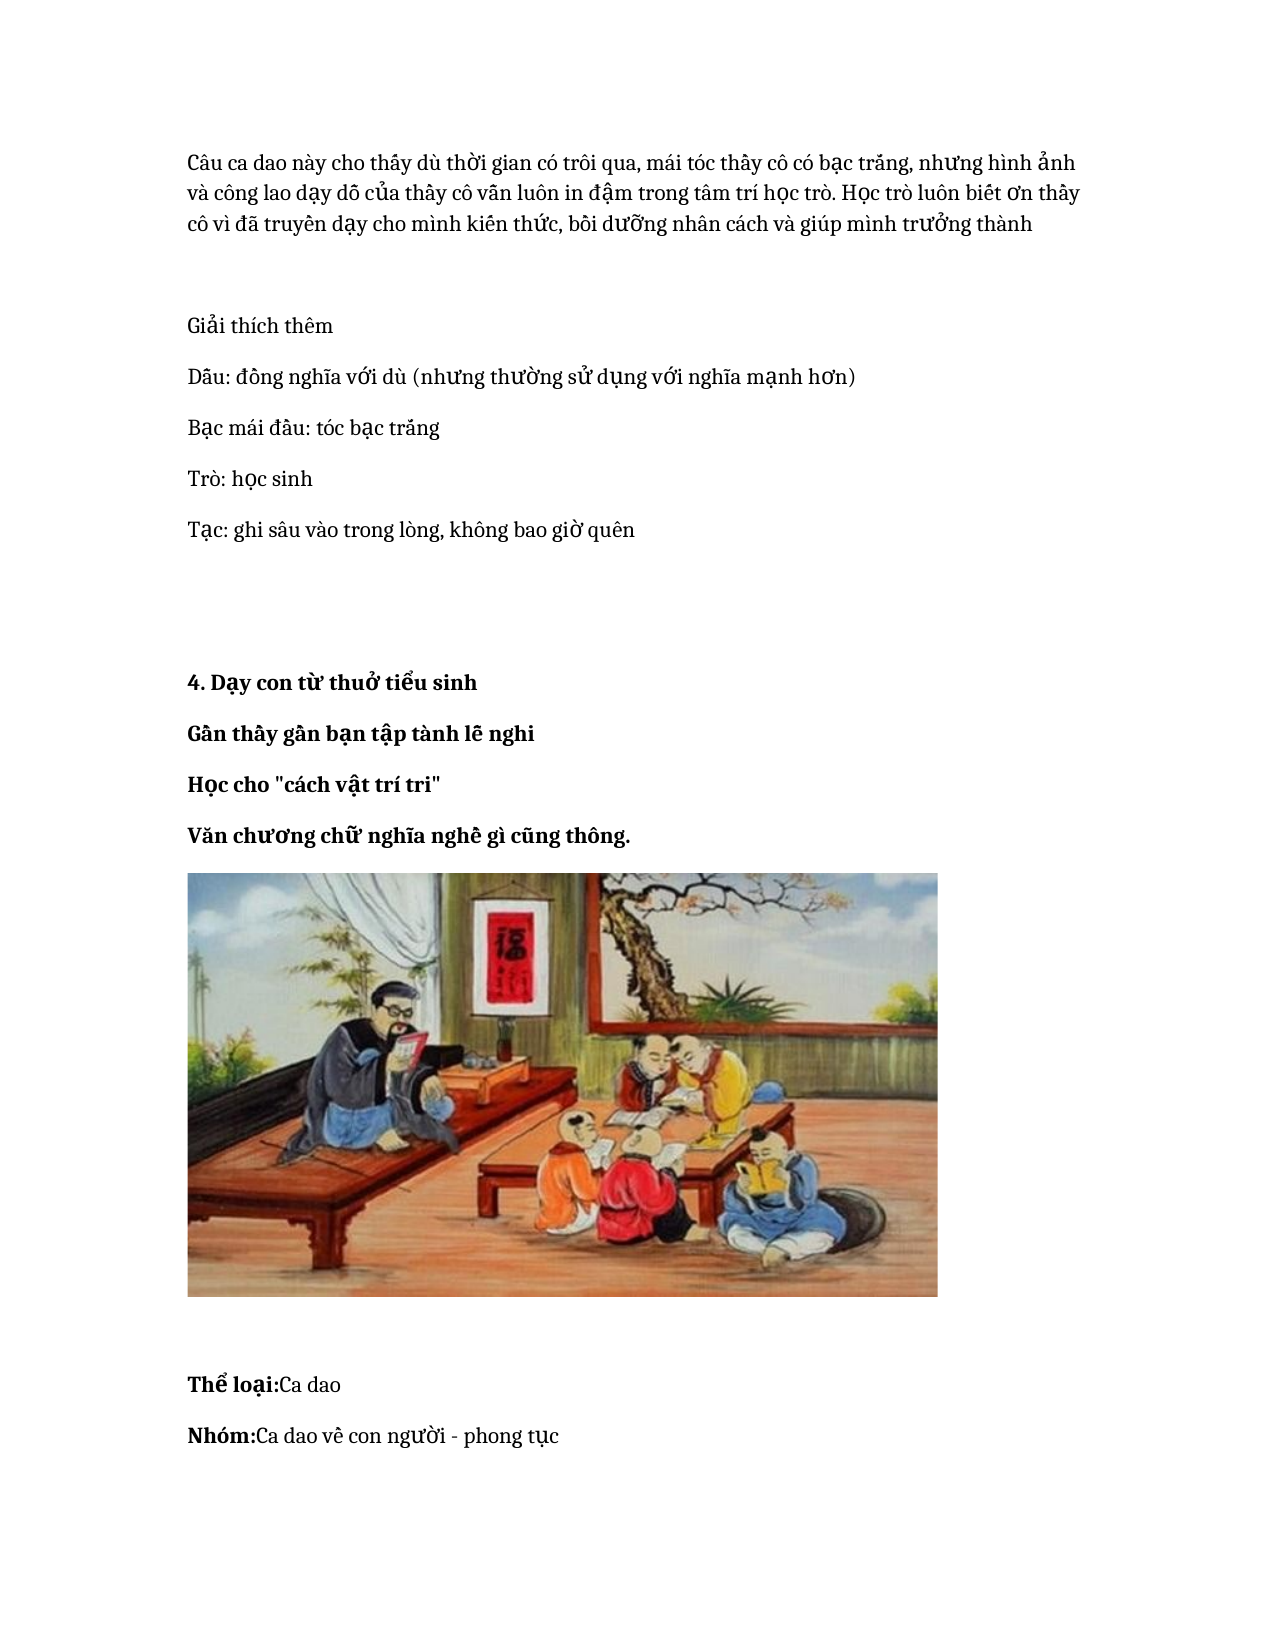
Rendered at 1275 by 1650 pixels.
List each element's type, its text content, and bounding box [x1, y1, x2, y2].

text 4. Dạy con từ thuở tiểu sinh [187, 670, 1087, 696]
text Trò: học sinh [187, 466, 1087, 492]
text Giải thích thêm [187, 312, 1087, 339]
text Học cho "cách vật trí tri" [187, 772, 1087, 798]
text Thể loại:Ca dao [187, 1372, 1087, 1398]
text Câu ca dao này cho thấy dù thời gian có trôi qua, mái tóc thầy cô có bạc trắng, nhưng hình ảnh và công lao dạy dỗ của thầy cô vẫn luôn in đậm trong tâm trí học trò. Học trò luôn biết ơn thầy cô vì đã truyền dạy cho mình kiến thức, bồi dưỡng nhân cách và giúp mình trưởng thành [187, 150, 1087, 237]
text Nhóm:Ca dao về con người - phong tục [187, 1423, 1087, 1449]
text Tạc: ghi sâu vào trong lòng, không bao giờ quên [187, 517, 1087, 543]
text Dẫu: đồng nghĩa với dù (nhưng thường sử dụng với nghĩa mạnh hơn) [187, 363, 1087, 390]
text Văn chương chữ nghĩa nghề gì cũng thông. [187, 823, 1087, 849]
picture [187, 873, 938, 1297]
text Bạc mái đầu: tóc bạc trắng [187, 414, 1087, 441]
text Gần thầy gần bạn tập tành lễ nghi [187, 721, 1087, 747]
